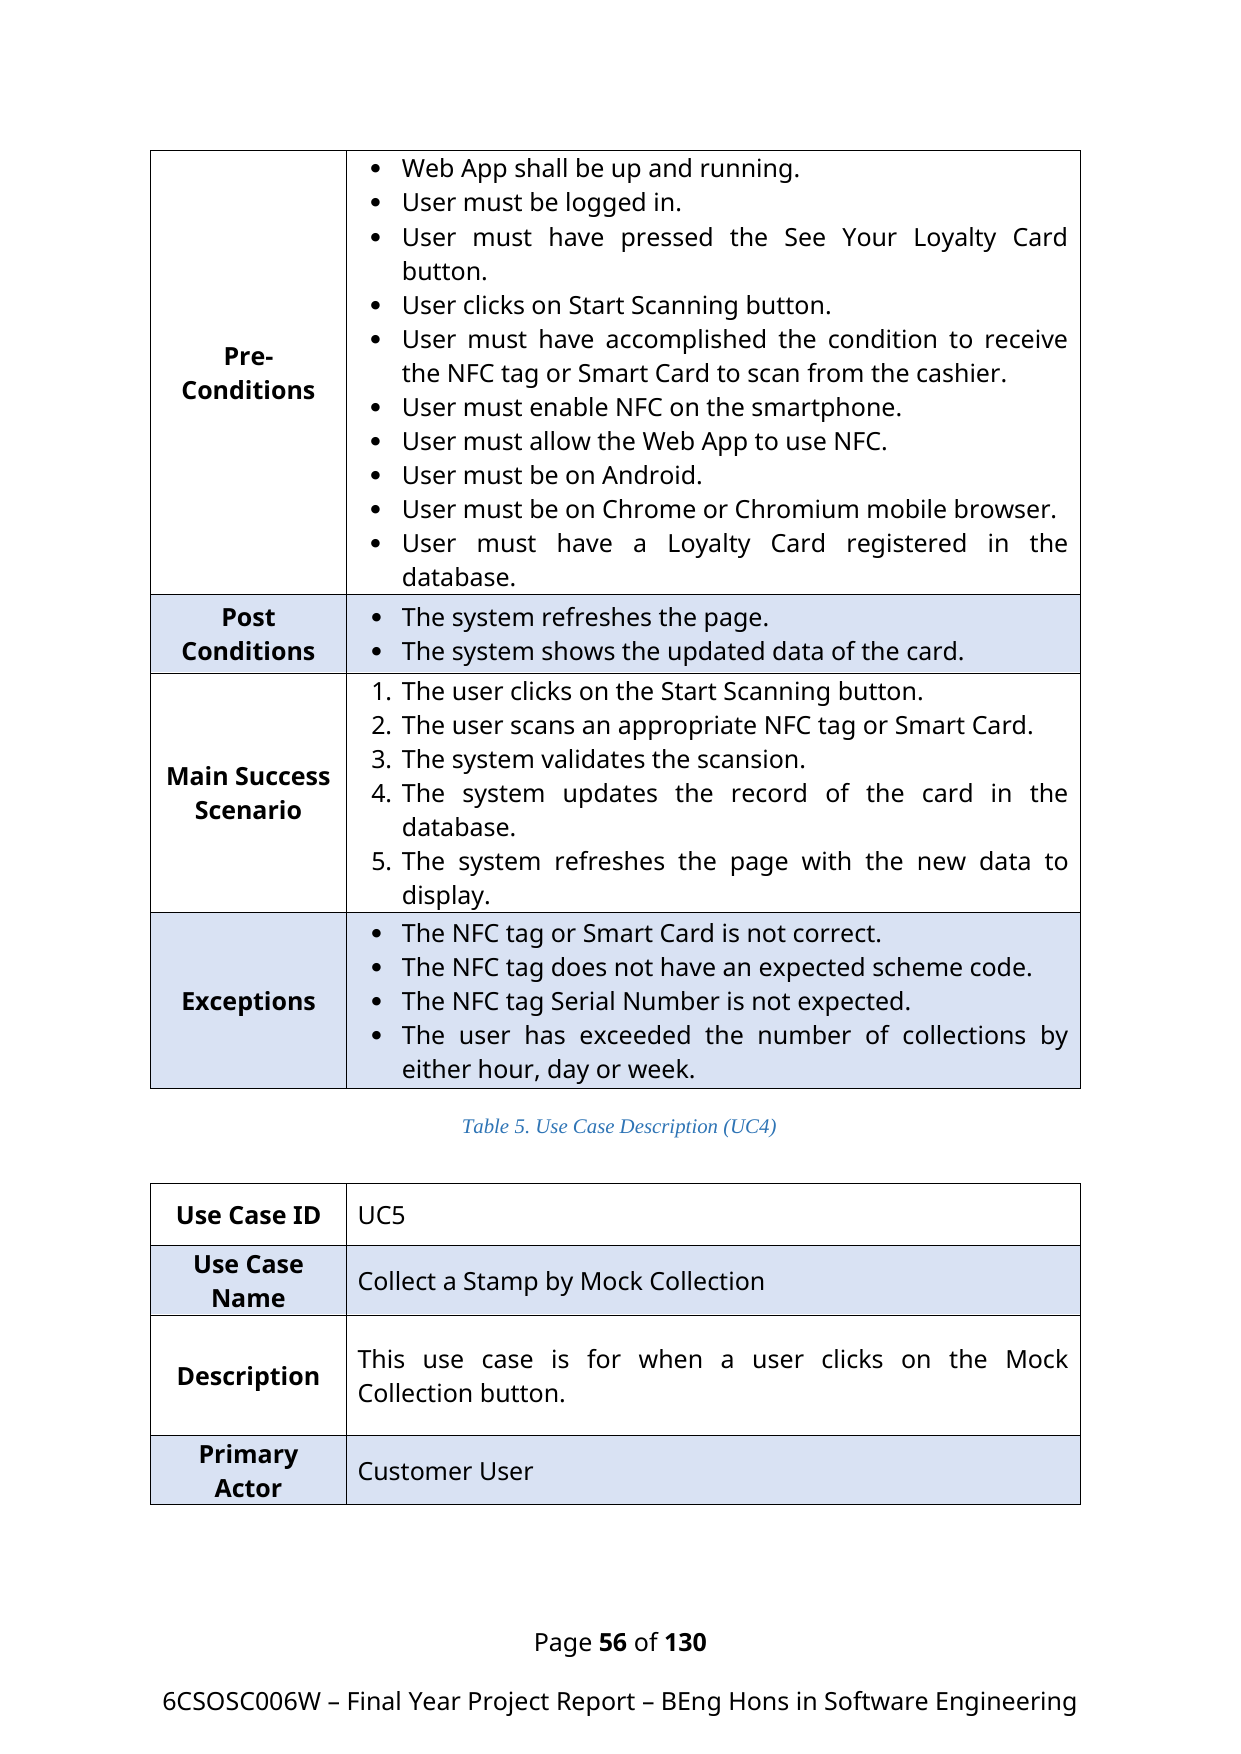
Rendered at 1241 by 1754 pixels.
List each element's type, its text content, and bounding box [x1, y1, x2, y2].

table_cell Use Case Name [151, 1246, 346, 1314]
table_cell Customer User [347, 1436, 1080, 1504]
table_cell Exceptions [151, 913, 346, 1088]
table_header UC5 [347, 1184, 1080, 1245]
table_cell The system refreshes the page. The system shows the updated data of the card. [347, 595, 1080, 672]
table_cell Post Conditions [151, 595, 346, 672]
table_cell Description [151, 1316, 346, 1435]
table_header Use Case ID [151, 1184, 346, 1245]
table_cell This use case is for when a user clicks on the Mock Collection button. [347, 1316, 1080, 1435]
table_cell Primary Actor [151, 1436, 346, 1504]
table_cell The user clicks on the Start Scanning button. The user scans an appropriate NFC tag or Smart Card. The system validates the scansion. The system updates the record of the card in the database. The system refreshes the page with the new data to display. [347, 674, 1080, 912]
text Table . Use Case Description (UC4) [150, 1114, 1090, 1138]
table_cell Collect a Stamp by Mock Collection [347, 1246, 1080, 1314]
table_cell Pre-Conditions [151, 151, 346, 594]
table_cell Main Success Scenario [151, 674, 346, 912]
table_cell The NFC tag or Smart Card is not correct. The NFC tag does not have an expected scheme code. The NFC tag Serial Number is not expected. The user has exceeded the number of collections by either hour, day or week. [347, 913, 1080, 1088]
table_cell Web App shall be up and running. User must be logged in. User must have pressed the See Your Loyalty Card button. User clicks on Start Scanning button. User must have accomplished the condition to receive the NFC tag or Smart Card to scan from the cashier. User must enable NFC on the smartphone. User must allow the Web App to use NFC. User must be on Android. User must be on Chrome or Chromium mobile browser. User must have a Loyalty Card registered in the database. [347, 151, 1080, 594]
